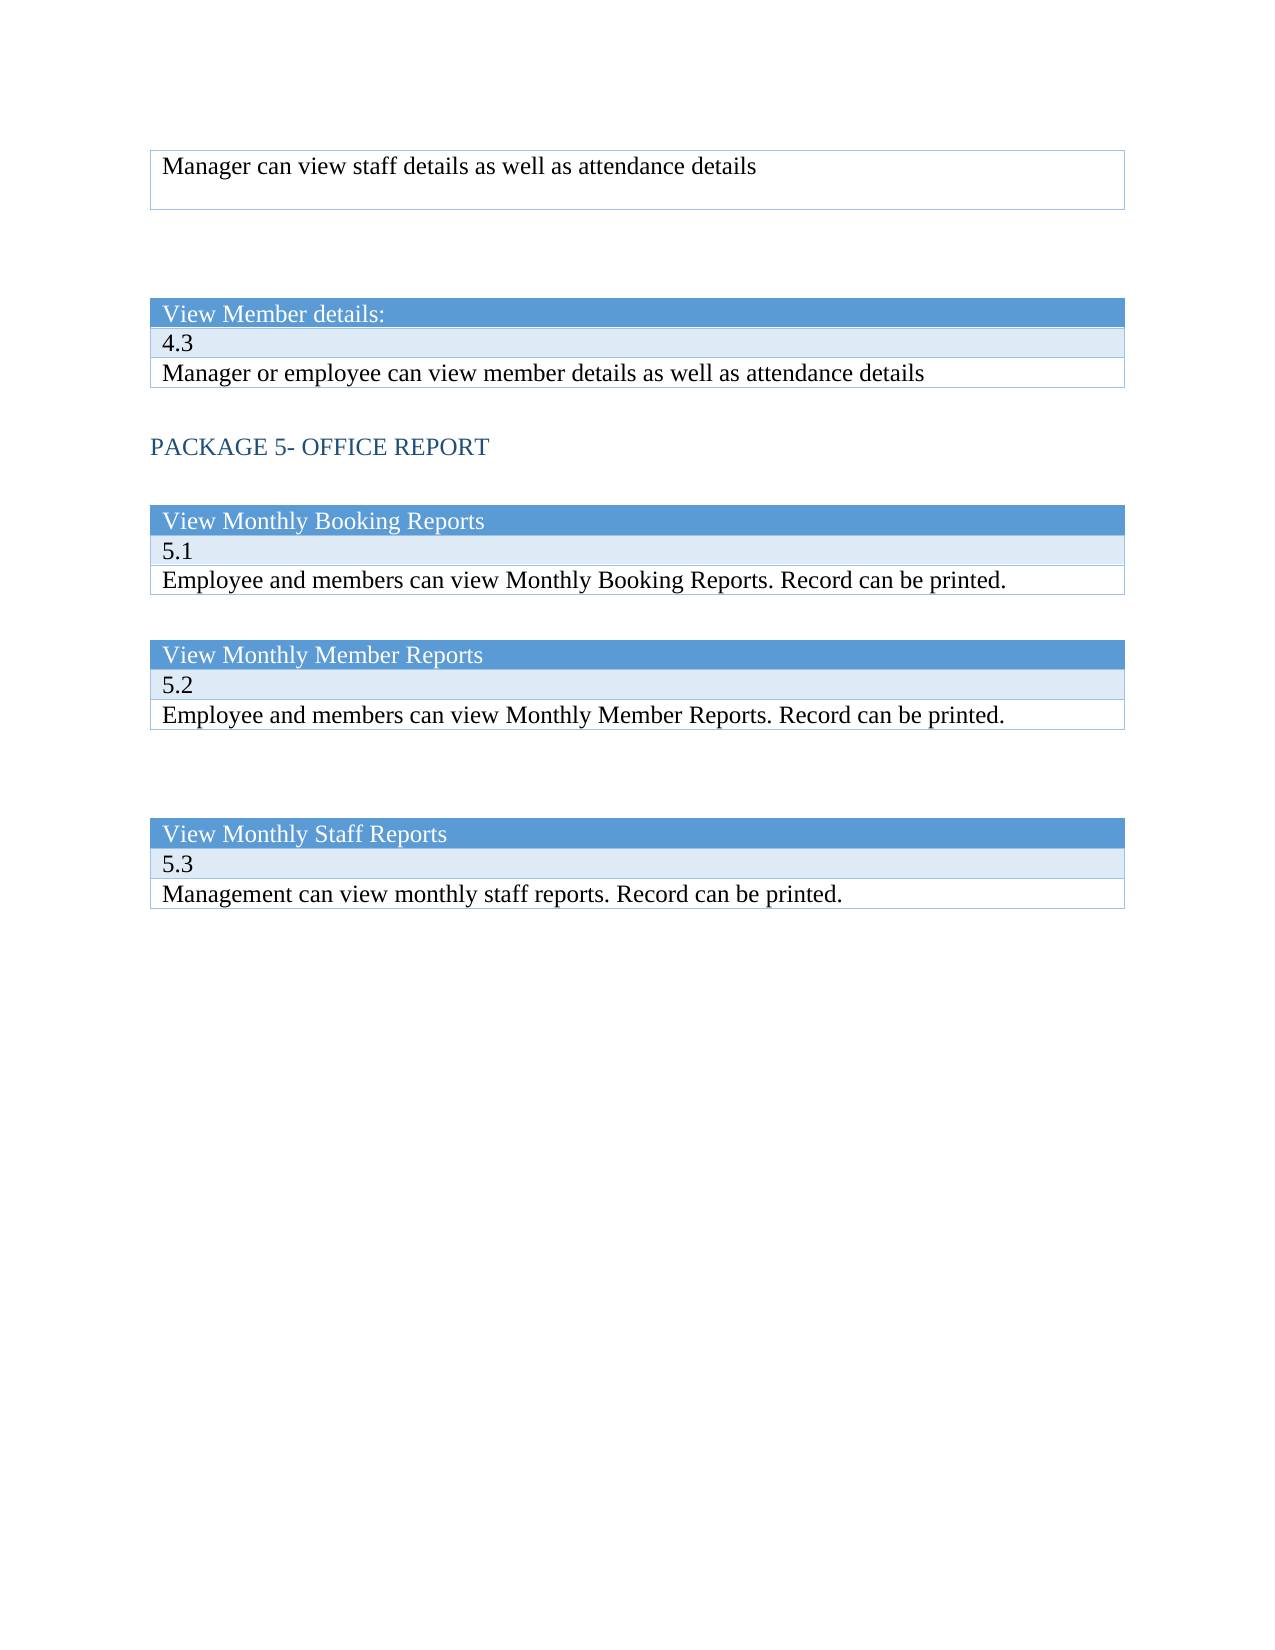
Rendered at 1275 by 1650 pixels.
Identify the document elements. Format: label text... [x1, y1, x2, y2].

table_cell Management can view monthly staff reports. Record can be printed. [151, 879, 1124, 907]
table_cell 4.3 [151, 329, 1124, 357]
table_cell 5.3 [151, 849, 1124, 878]
table_header View Monthly Staff Reports [151, 819, 1124, 848]
table_cell Manager or employee can view member details as well as attendance details [151, 358, 1124, 387]
table_header View Member details: [151, 299, 1124, 327]
table_header View Monthly Booking Reports [151, 506, 1124, 535]
table_cell Employee and members can view Monthly Booking Reports. Record can be printed. [151, 566, 1124, 594]
table_cell Employee and members can view Monthly Member Reports. Record can be printed. [151, 700, 1124, 729]
table_cell 5.2 [151, 670, 1124, 699]
table_cell 5.1 [151, 536, 1124, 564]
subtitle PACKAGE 5- OFFICE REPORT [150, 432, 1125, 461]
table_header View Monthly Member Reports [151, 641, 1124, 669]
table_cell Manager can view staff details as well as attendance details [151, 151, 1124, 208]
